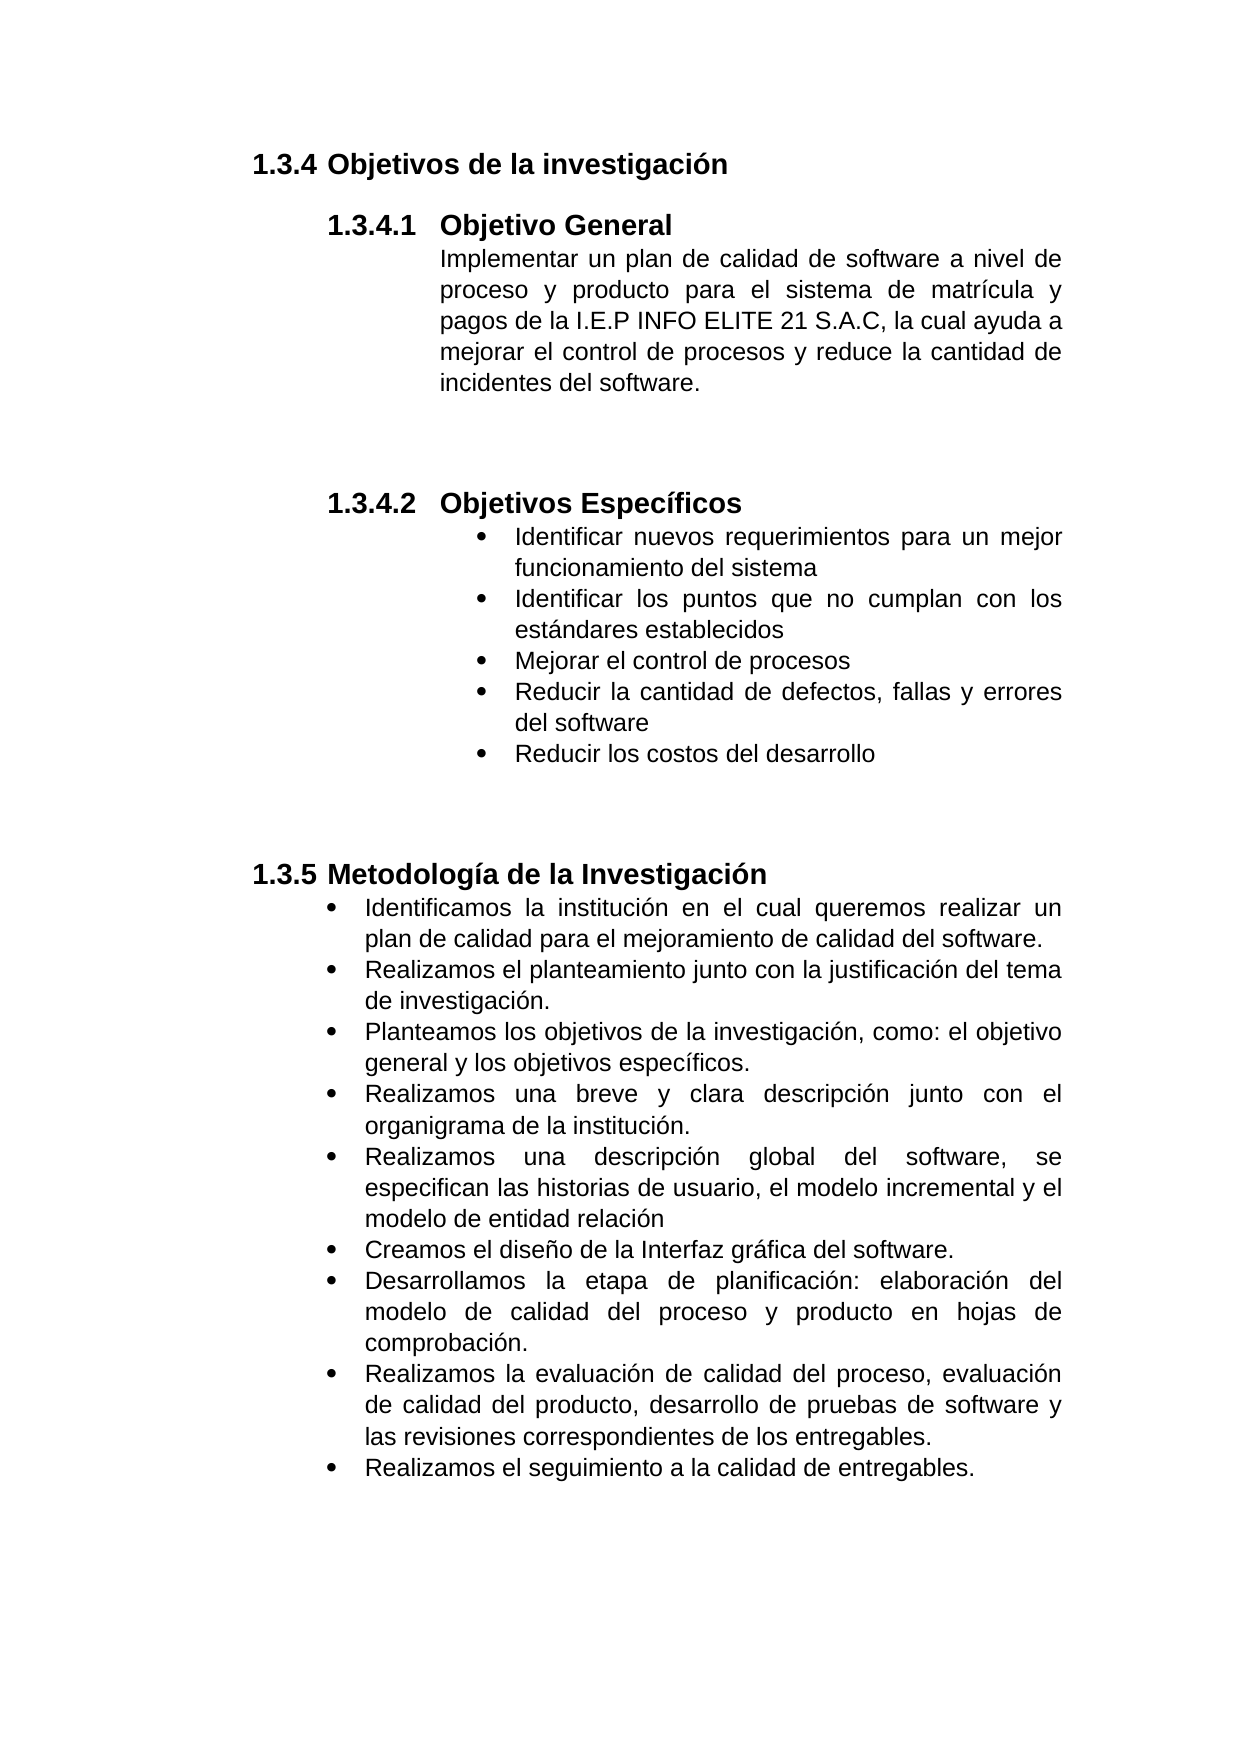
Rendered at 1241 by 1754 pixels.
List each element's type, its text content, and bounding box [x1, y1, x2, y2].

list Reducir los costos del desarrollo [477, 739, 1063, 768]
list Realizamos el seguimiento a la calidad de entregables. [327, 1452, 1063, 1481]
list Objetivos de la investigación [252, 147, 1063, 181]
list Realizamos la evaluación de calidad del proceso, evaluación de calidad del producto, desarrollo de pruebas de software y las revisiones correspondientes de los entregables. [327, 1359, 1063, 1450]
list Mejorar el control de procesos [477, 646, 1063, 675]
list Planteamos los objetivos de la investigación, como: el objetivo general y los objetivos específicos. [327, 1017, 1063, 1077]
list Reducir la cantidad de defectos, fallas y errores del software [477, 677, 1063, 737]
list Objetivo General [327, 208, 1063, 242]
list Implementar un plan de calidad de software a nivel de proceso y producto para el sistema de matrícula y pagos de la I.E.P INFO ELITE 21 S.A.C, la cual ayuda a mejorar el control de procesos y reduce la cantidad de incidentes del software. [439, 244, 1063, 397]
list Metodología de la Investigación [252, 857, 1063, 890]
list Identificar los puntos que no cumplan con los estándares establecidos [477, 584, 1063, 644]
list Realizamos el planteamiento junto con la justificación del tema de investigación. [327, 955, 1063, 1015]
list Realizamos una descripción global del software, se especifican las historias de usuario, el modelo incremental y el modelo de entidad relación [327, 1142, 1063, 1233]
list Realizamos una breve y clara descripción junto con el organigrama de la institución. [327, 1079, 1063, 1139]
list Desarrollamos la etapa de planificación: elaboración del modelo de calidad del proceso y producto en hojas de comprobación. [327, 1266, 1063, 1357]
list Creamos el diseño de la Interfaz gráfica del software. [327, 1235, 1063, 1264]
list Identificar nuevos requerimientos para un mejor funcionamiento del sistema [477, 522, 1063, 582]
list Identificamos la institución en el cual queremos realizar un plan de calidad para el mejoramiento de calidad del software. [327, 893, 1063, 953]
list Objetivos Específicos [327, 486, 1063, 519]
